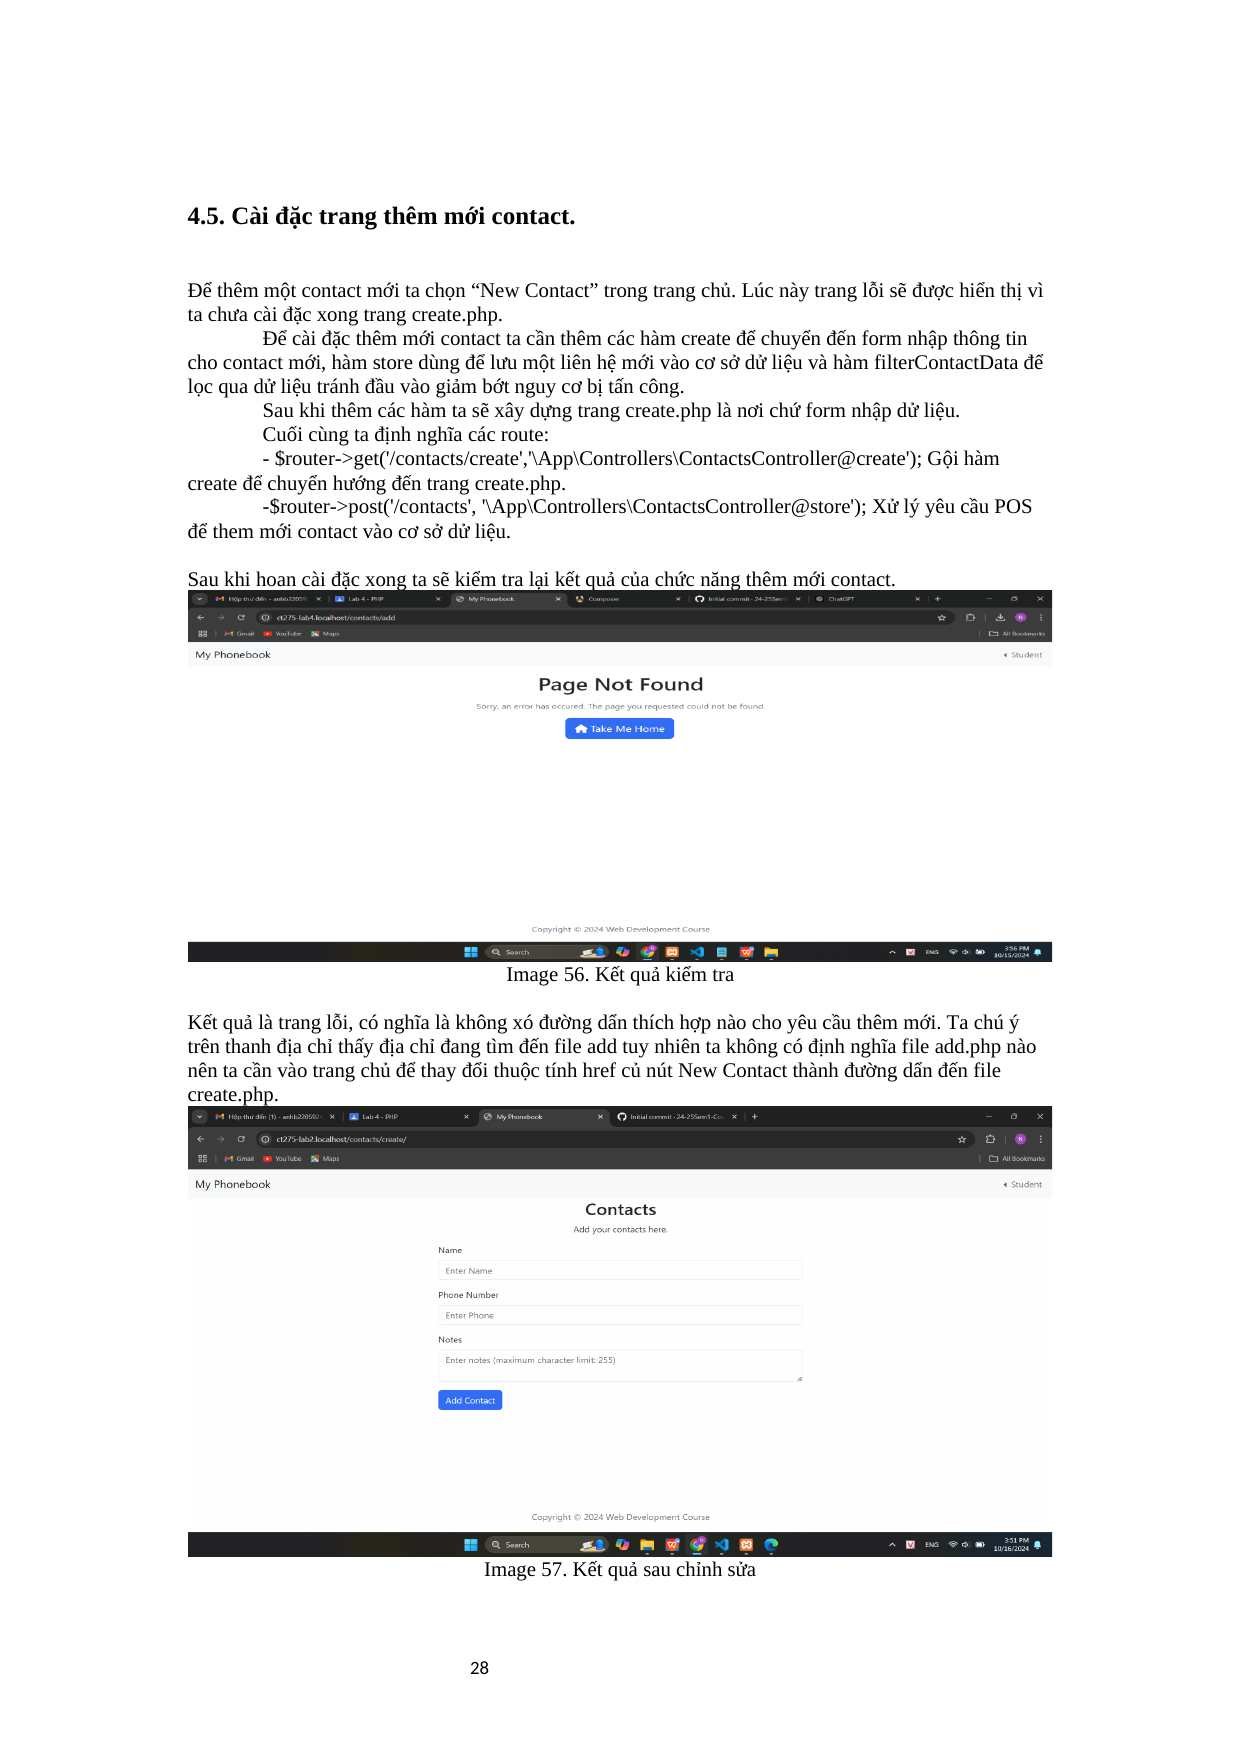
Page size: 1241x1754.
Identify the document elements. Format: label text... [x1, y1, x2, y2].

text - $router->get('/contacts/create','\App\Controllers\ContactsController@create'); Gội hàm create để chuyển hướng đến trang create.php. [187, 446, 1053, 494]
text Kết quả là trang lỗi, có nghĩa là không xó đường dẩn thích hợp nào cho yêu cầu thêm mới. Ta chú ý trên thanh địa chỉ thấy địa chỉ đang tìm đến file add tuy nhiên ta không có định nghĩa file add.php nào nên ta cần vào trang chủ để thay đổi thuộc tính href củ nút New Contact thành đường dẩn đến file create.php. [187, 1010, 1053, 1106]
text Để thêm một contact mới ta chọn “New Contact” trong trang chủ. Lúc này trang lỗi sẽ được hiển thị vì ta chưa cài đặc xong trang create.php. [187, 278, 1053, 326]
text Sau khi hoan cài đặc xong ta sẽ kiểm tra lại kết quả của chức năng thêm mới contact. [187, 567, 1053, 591]
text -$router->post('/contacts', '\App\Controllers\ContactsController@store'); Xử lý yêu cầu POS để them mới contact vào cơ sở dử liệu. [187, 494, 1053, 543]
text Cuối cùng ta định nghĩa các route: [187, 422, 1053, 446]
text Để cài đặc thêm mới contact ta cần thêm các hàm create để chuyển đến form nhập thông tin cho contact mới, hàm store dùng để lưu một liên hệ mới vào cơ sở dử liệu và hàm filterContactData để lọc qua dử liệu tránh đầu vào giảm bớt nguy cơ bị tấn công. [187, 326, 1053, 398]
subtitle 4.5. Cài đặc trang thêm mới contact. [187, 201, 1053, 230]
picture [188, 590, 1053, 962]
text Image 57. Kết quả sau chỉnh sửa [187, 1557, 1053, 1581]
text Sau khi thêm các hàm ta sẽ xây dựng trang create.php là nơi chứ form nhập dử liệu. [187, 398, 1053, 422]
text Image 56. Kết quả kiểm tra [187, 962, 1053, 986]
picture [188, 1106, 1053, 1557]
